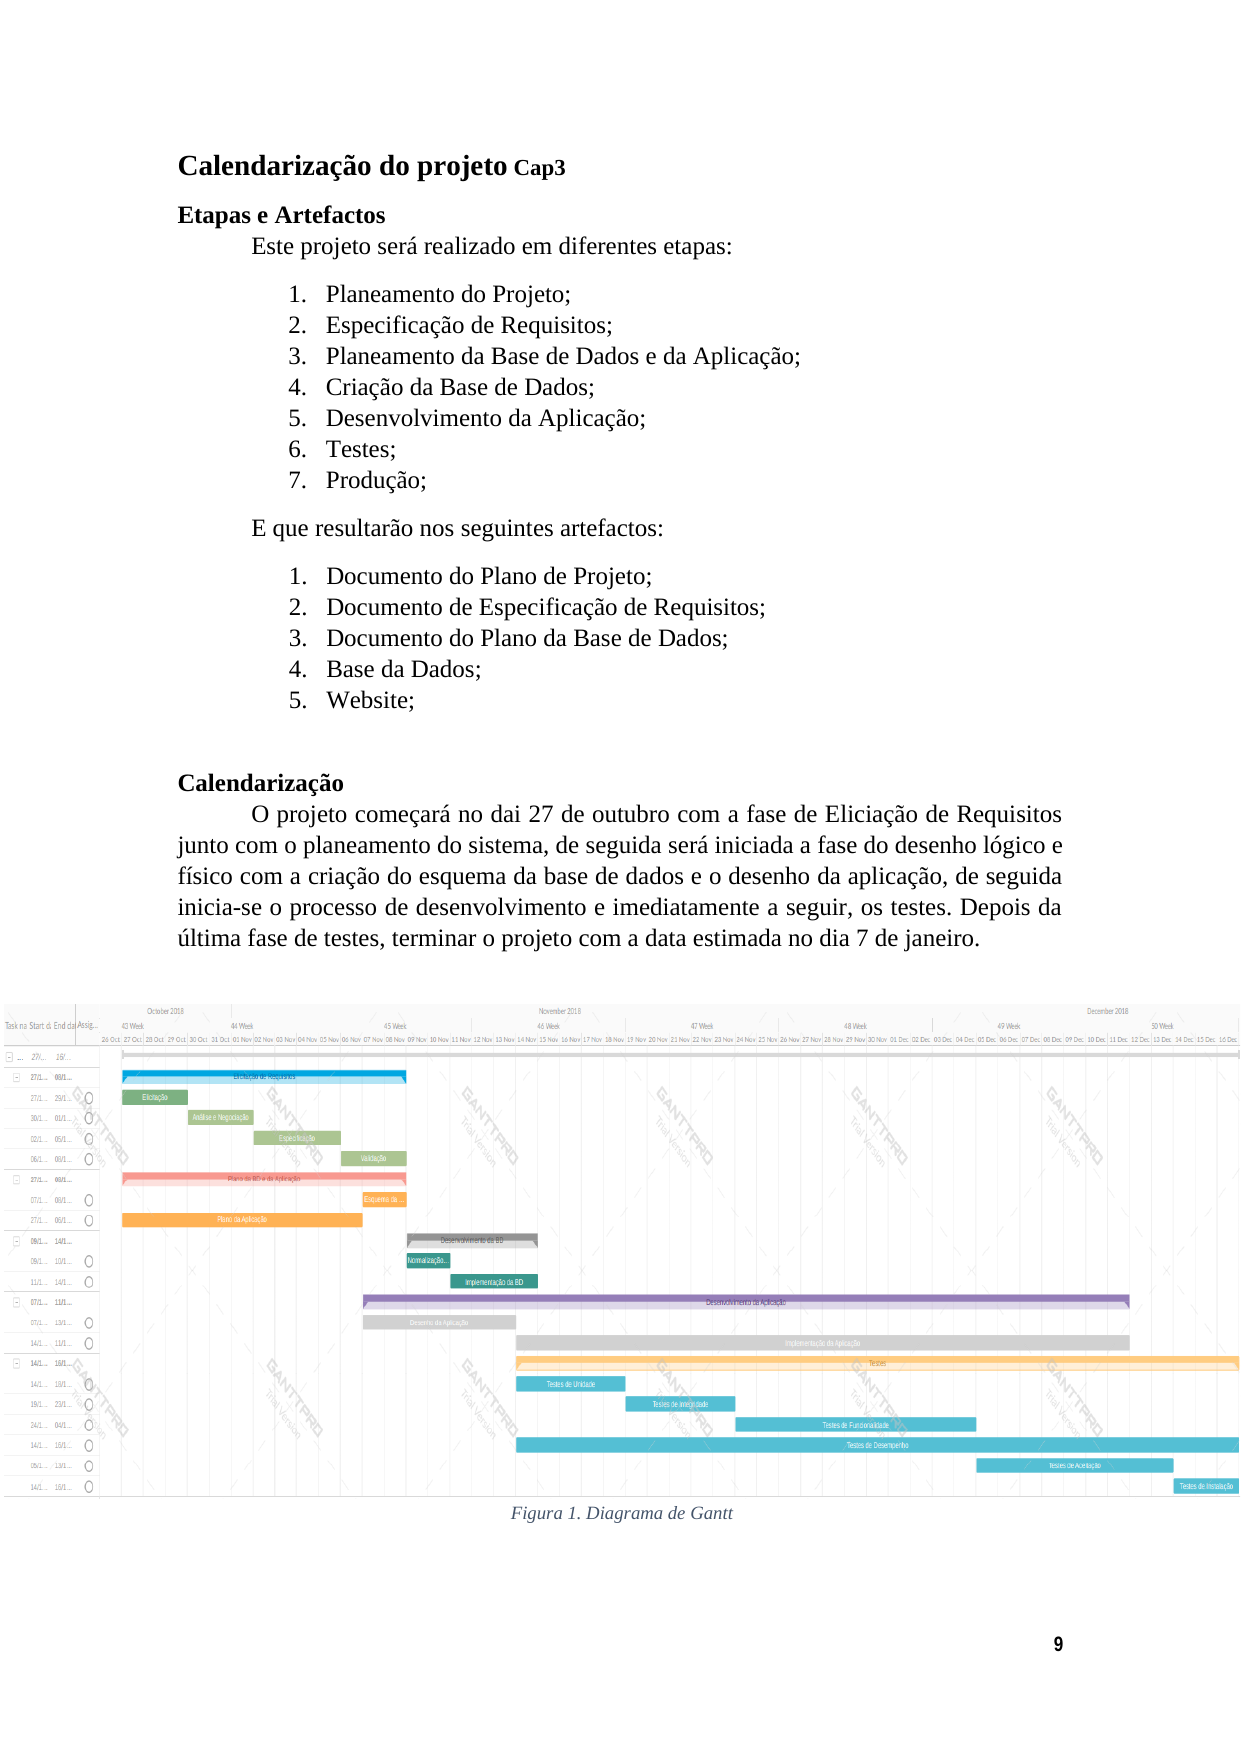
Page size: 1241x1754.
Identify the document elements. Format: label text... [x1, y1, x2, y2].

list Documento de Especificação de Requisitos; [288, 592, 1063, 621]
text O projeto começará no dai 27 de outubro com a fase de Eliciação de Requisitos junto com o planeamento do sistema, de seguida será iniciada a fase do desenho lógico e físico com a criação do esquema da base de dados e o desenho da aplicação, de seguida inicia-se o processo de desenvolvimento e imediatamente a seguir, os testes. Depois da última fase de testes, terminar o projeto com a data estimada no dia 7 de janeiro. [177, 799, 1063, 952]
list Produção; [288, 465, 1063, 494]
list Documento do Plano da Base de Dados; [288, 623, 1063, 652]
list Website; [288, 685, 1063, 714]
list Base da Dados; [288, 654, 1063, 683]
text Calendarização do projeto Cap3 [177, 148, 1063, 181]
text E que resultarão nos seguintes artefactos: [251, 513, 1063, 542]
list Planeamento da Base de Dados e da Aplicação; [288, 341, 1063, 370]
list Criação da Base de Dados; [288, 372, 1063, 401]
subtitle Etapas e Artefactos [177, 200, 1063, 229]
list Planeamento do Projeto; [288, 279, 1063, 308]
list Desenvolvimento da Aplicação; [288, 403, 1063, 432]
subtitle Calendarização [177, 768, 1063, 797]
list Testes; [288, 434, 1063, 463]
picture [4, 1003, 1241, 1499]
list Especificação de Requisitos; [288, 310, 1063, 339]
text Este projeto será realizado em diferentes etapas: [177, 231, 1063, 260]
list Documento do Plano de Projeto; [288, 561, 1063, 589]
